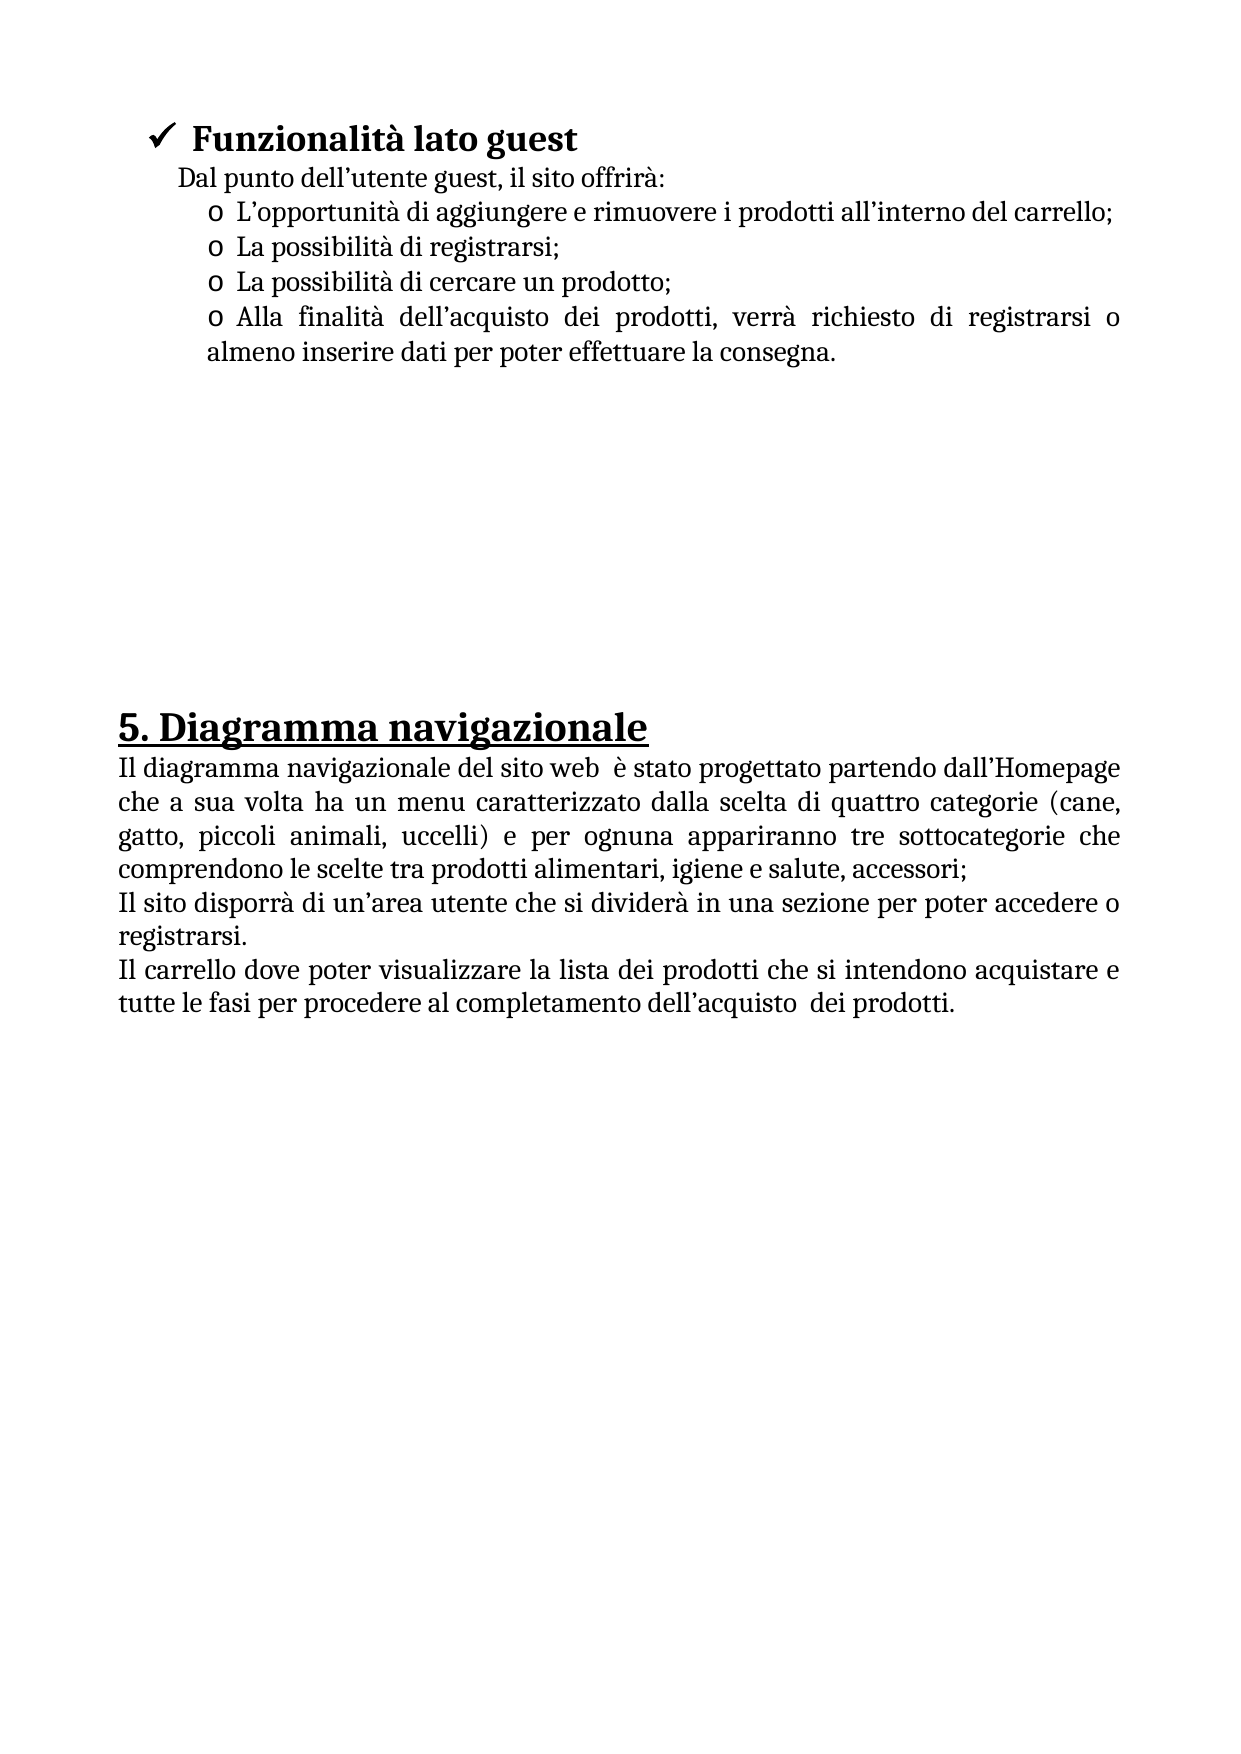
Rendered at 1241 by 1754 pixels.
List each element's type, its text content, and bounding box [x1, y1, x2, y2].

list La possibilità di cercare un prodotto; [207, 265, 1122, 300]
subtitle 5. Diagramma navigazionale [118, 704, 1122, 752]
list La possibilità di registrarsi; [207, 230, 1122, 265]
text Il carrello dove poter visualizzare la lista dei prodotti che si intendono acquistare e tutte le fasi per procedere al completamento dell’acquisto dei prodotti. [118, 953, 1122, 1020]
text Il diagramma navigazionale del sito web è stato progettato partendo dall’Homepage che a sua volta ha un menu caratterizzato dalla scelta di quattro categorie (cane, gatto, piccoli animali, uccelli) e per ognuna appariranno tre sottocategorie che comprendono le scelte tra prodotti alimentari, igiene e salute, accessori; [118, 752, 1122, 886]
list Dal punto dell’utente guest, il sito offrirà: [156, 161, 1122, 195]
text Il sito disporrà di un’area utente che si dividerà in una sezione per poter accedere o registrarsi. [118, 886, 1122, 953]
list Funzionalità lato guest [147, 118, 1122, 161]
list L’opportunità di aggiungere e rimuovere i prodotti all’interno del carrello; [207, 195, 1122, 230]
list Alla finalità dell’acquisto dei prodotti, verrà richiesto di registrarsi o almeno inserire dati per poter effettuare la consegna. [207, 300, 1122, 368]
